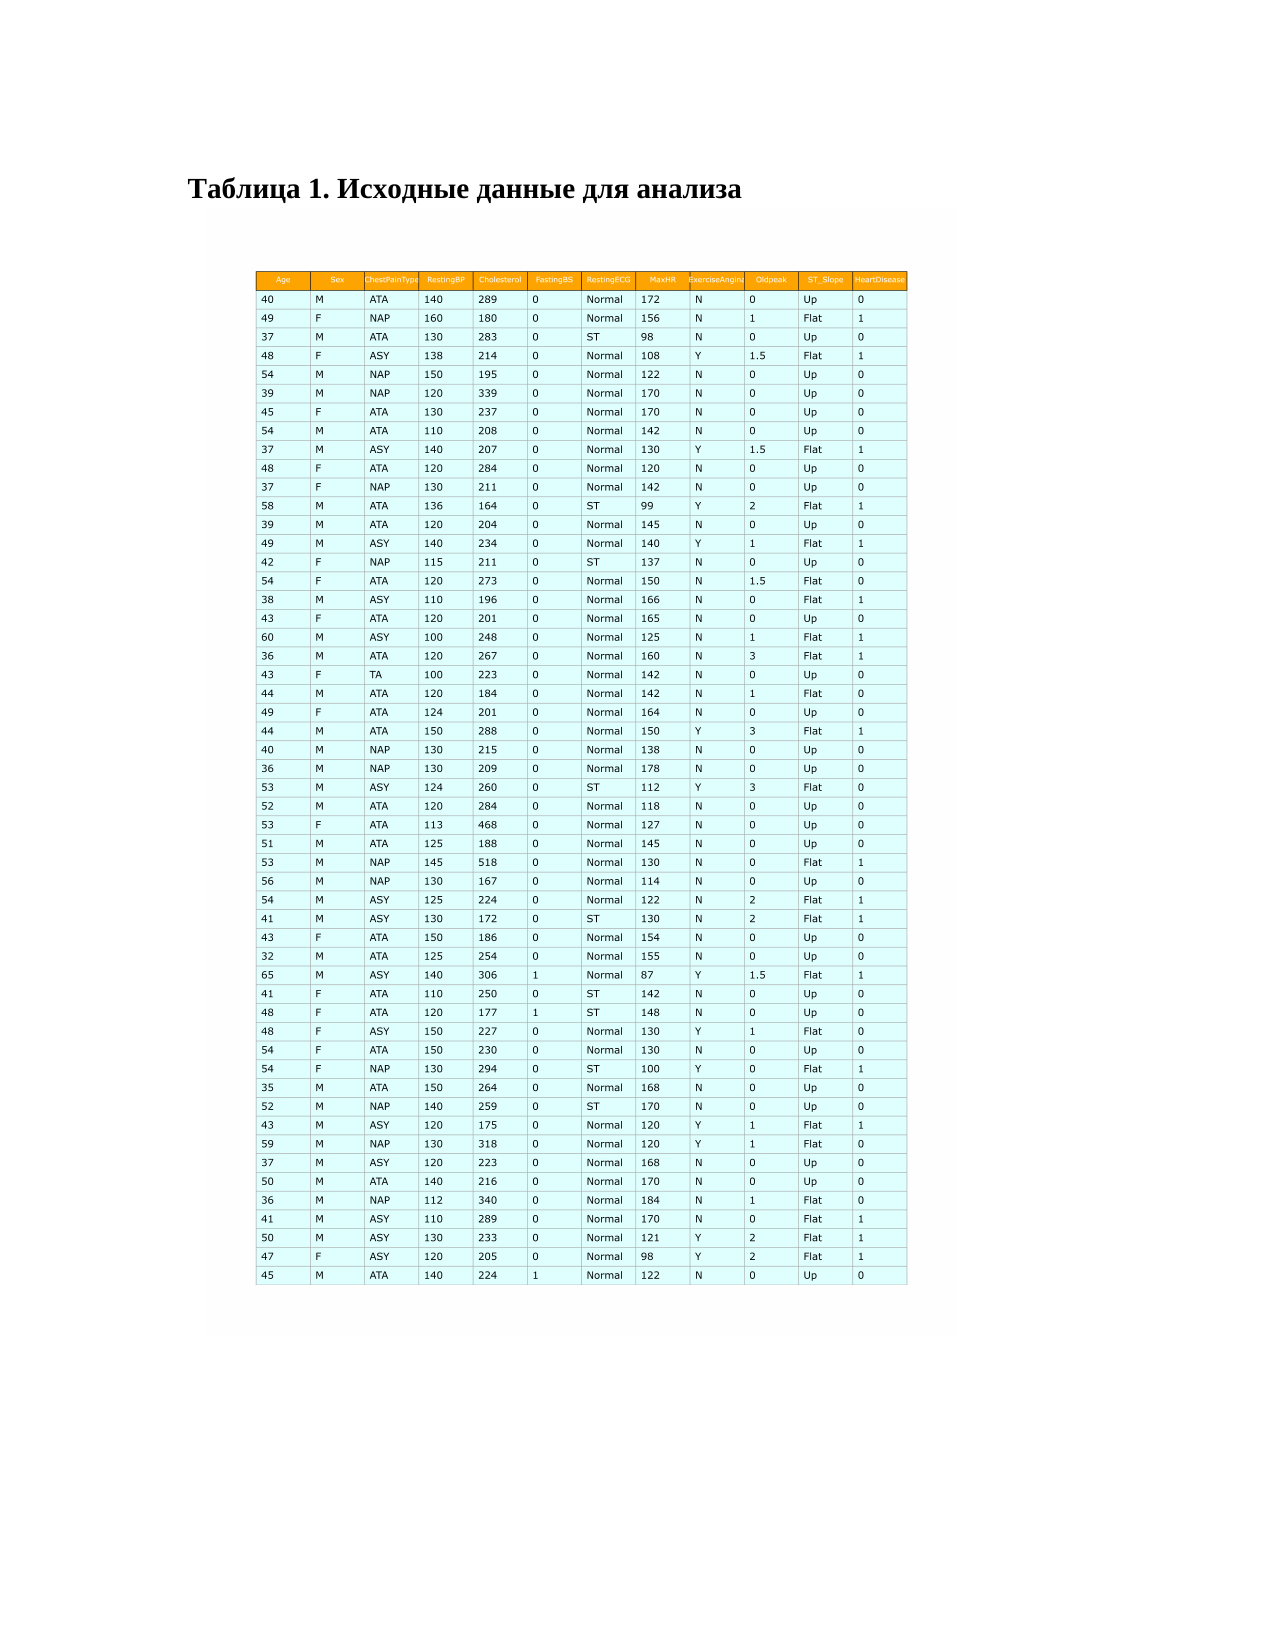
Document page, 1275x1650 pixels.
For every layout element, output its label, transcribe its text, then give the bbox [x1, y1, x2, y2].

subtitle Таблица 1. Исходные данные для анализа [187, 171, 1087, 204]
